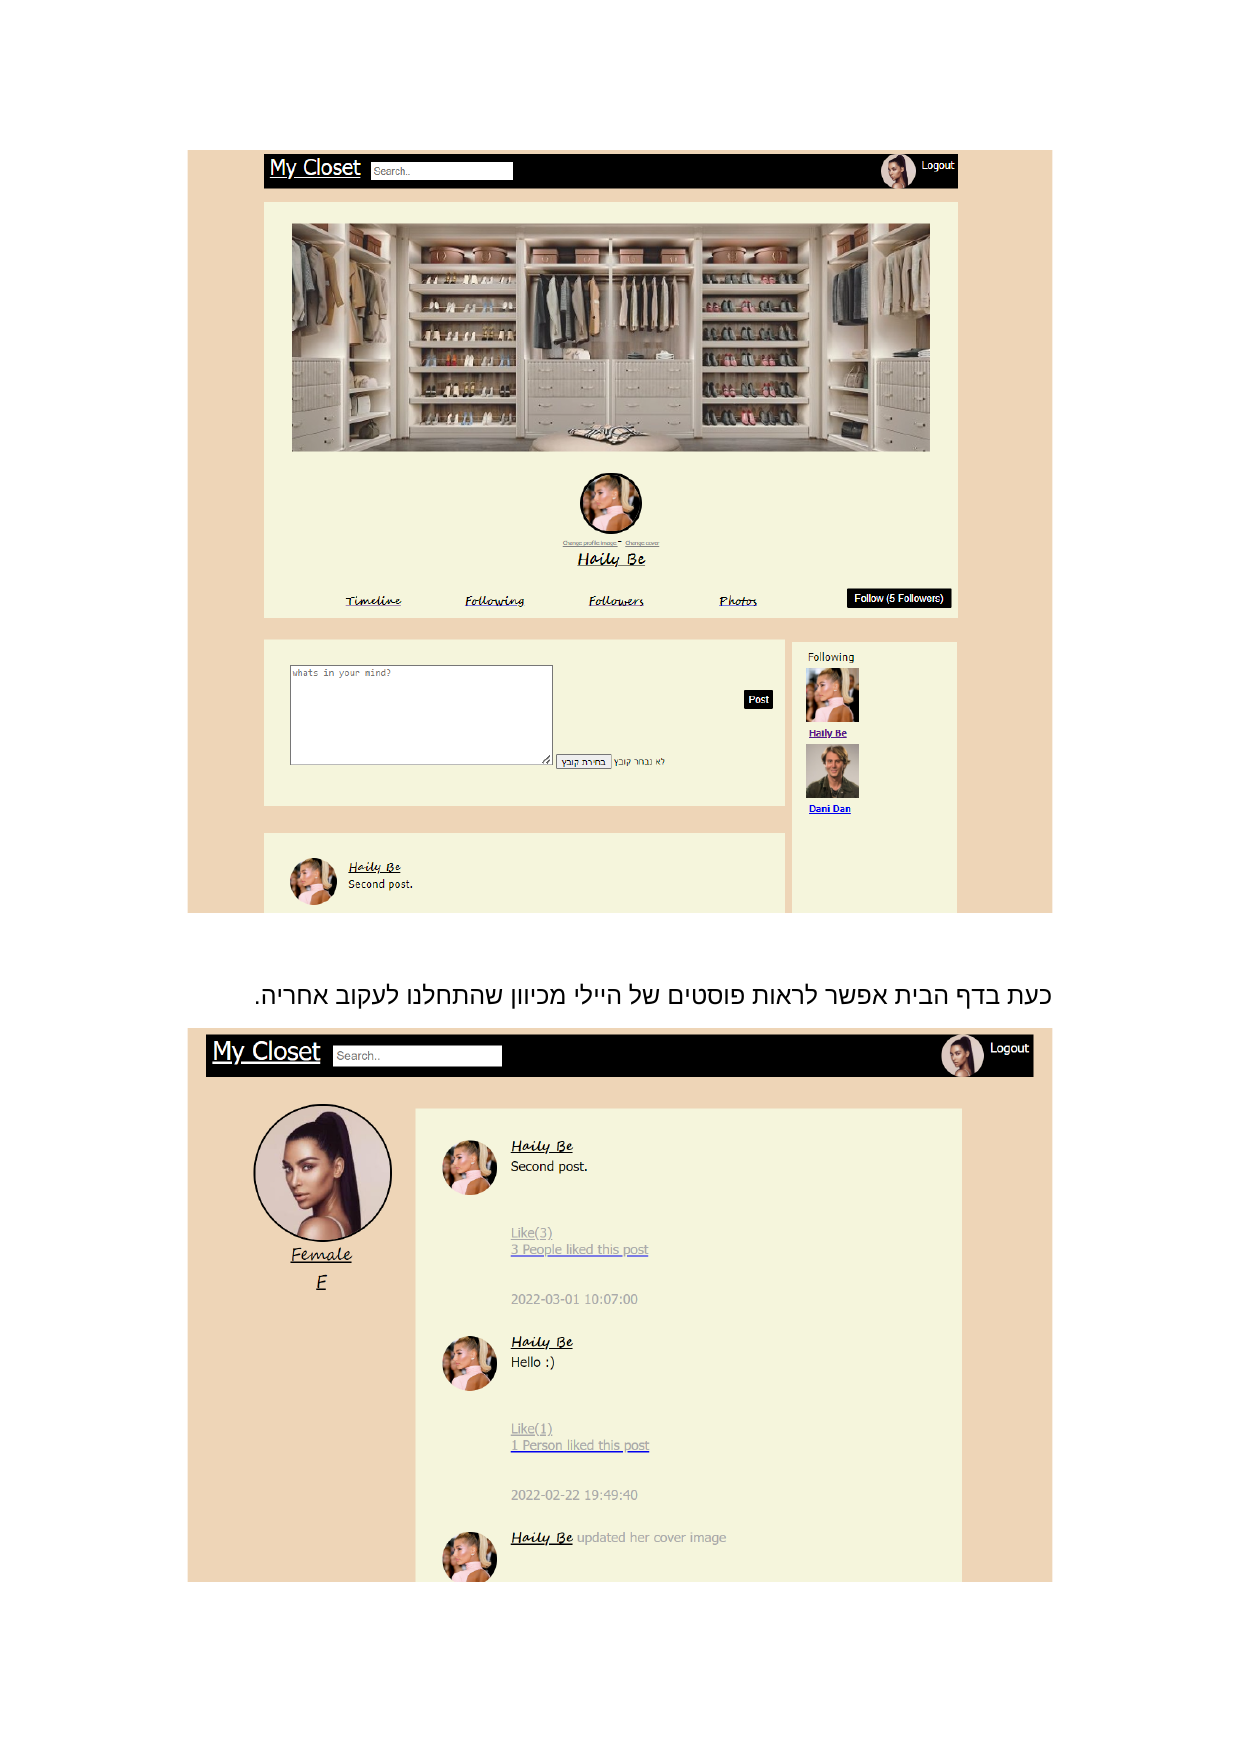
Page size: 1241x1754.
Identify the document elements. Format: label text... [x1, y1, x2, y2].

picture [187, 150, 1053, 913]
picture [187, 1028, 1053, 1582]
text כעת בדף הבית אפשר לראות פוסטים של היילי מכיוון שהתחלנו לעקוב אחריה. [187, 981, 1053, 1010]
